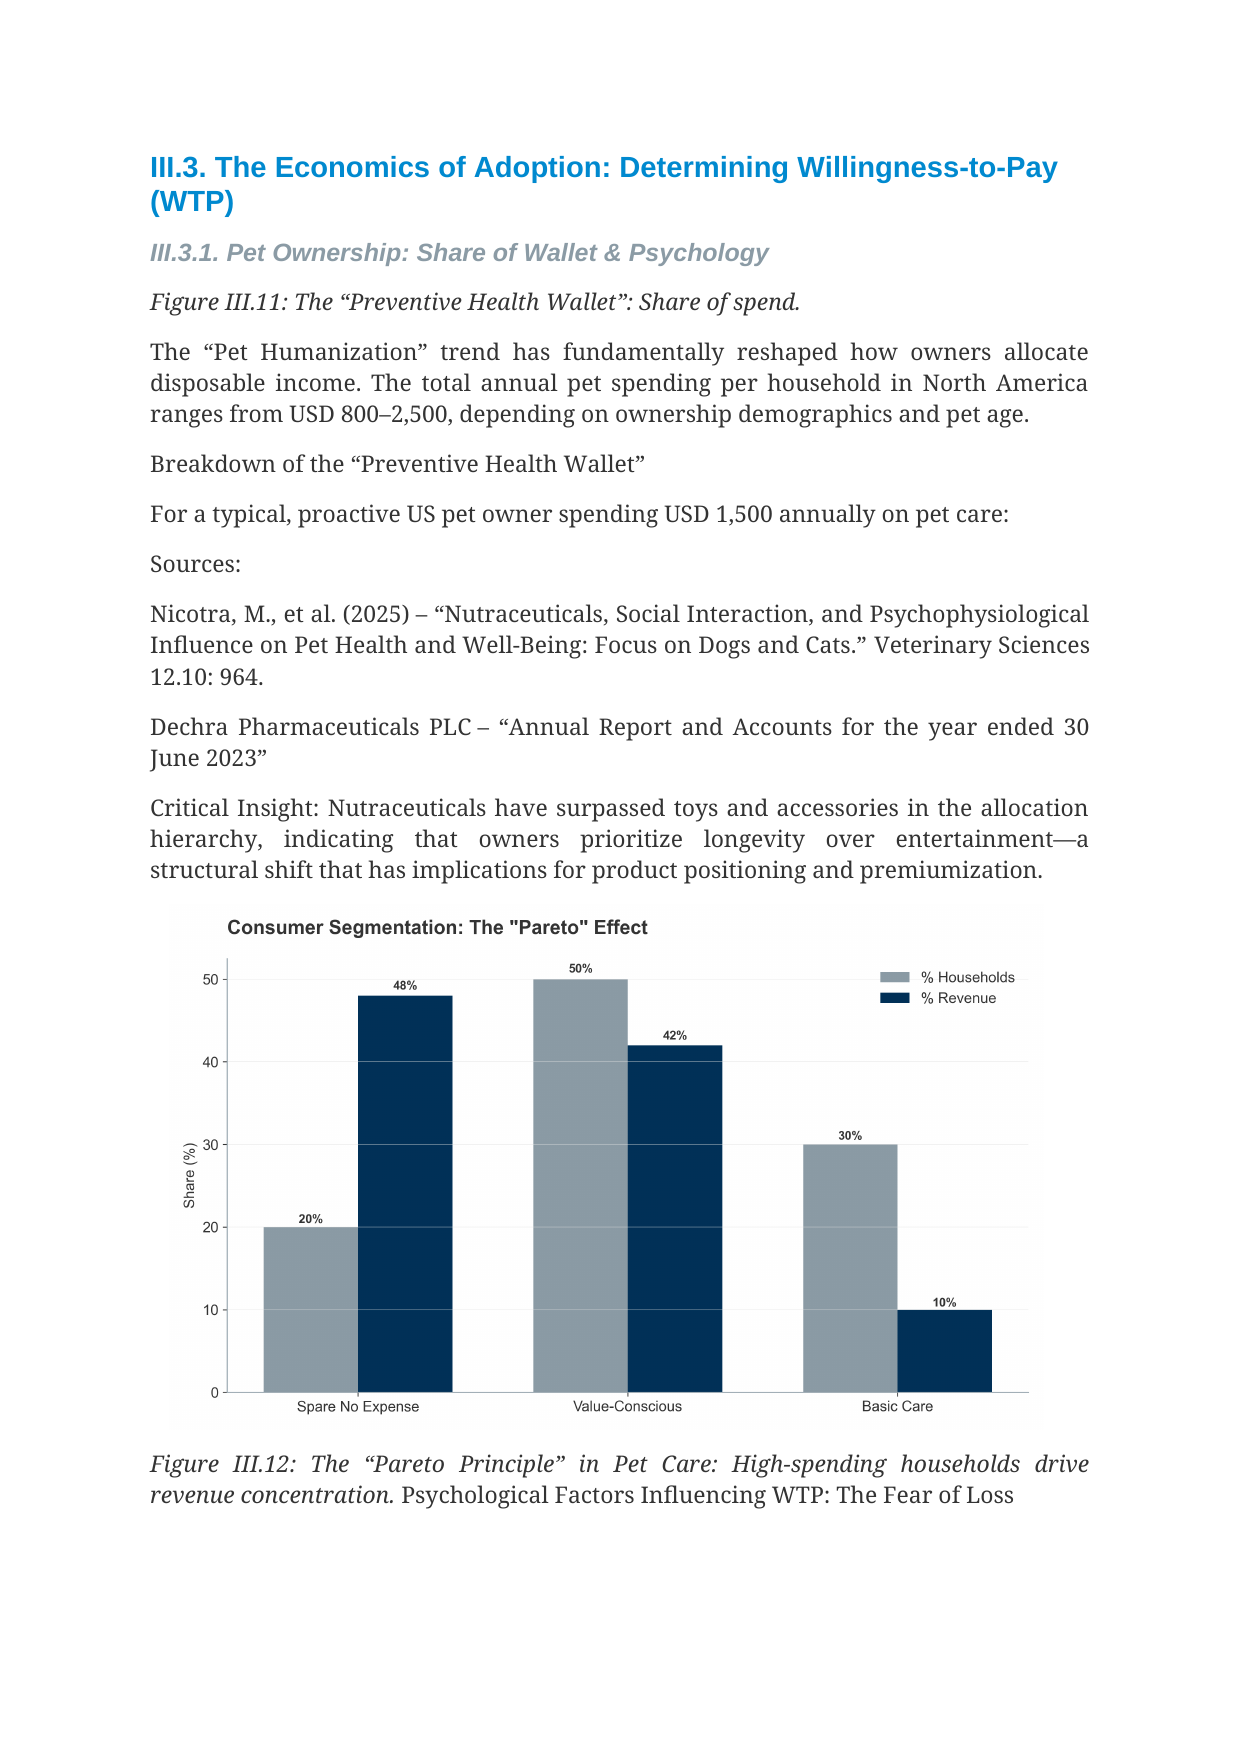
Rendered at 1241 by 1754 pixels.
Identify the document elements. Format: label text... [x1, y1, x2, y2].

text Breakdown of the “Preventive Health Wallet” [150, 448, 1090, 479]
text For a typical, proactive US pet owner spending USD 1,500 annually on pet care: [150, 498, 1090, 529]
text Critical Insight: Nutraceuticals have surpassed toys and accessories in the allocation hierarchy, indicating that owners prioritize longevity over entertainment—a structural shift that has implications for product positioning and premiumization. [150, 792, 1090, 885]
text The “Pet Humanization” trend has fundamentally reshaped how owners allocate disposable income. The total annual pet spending per household in North America ranges from USD 800–2,500, depending on ownership demographics and pet age. [150, 335, 1090, 429]
subtitle III.3.1. Pet Ownership: Share of Wallet & Psychology [150, 238, 1090, 267]
text Nicotra, M., et al. (2025) – “Nutraceuticals, Social Interaction, and Psychophysiological Influence on Pet Health and Well-Being: Focus on Dogs and Cats.” Veterinary Sciences 12.10: 964. [150, 598, 1090, 692]
subtitle III.3. The Economics of Adoption: Determining Willingness-to-Pay (WTP) [150, 150, 1090, 217]
picture [168, 904, 1044, 1430]
text Dechra Pharmaceuticals PLC – “Annual Report and Accounts for the year ended 30 June 2023” [150, 710, 1090, 773]
text Figure III.11: The “Preventive Health Wallet”: Share of spend. [150, 285, 1090, 317]
text Sources: [150, 548, 1090, 579]
text Figure III.12: The “Pareto Principle” in Pet Care: High-spending households drive revenue concentration. Psychological Factors Influencing WTP: The Fear of Loss [150, 1448, 1090, 1510]
